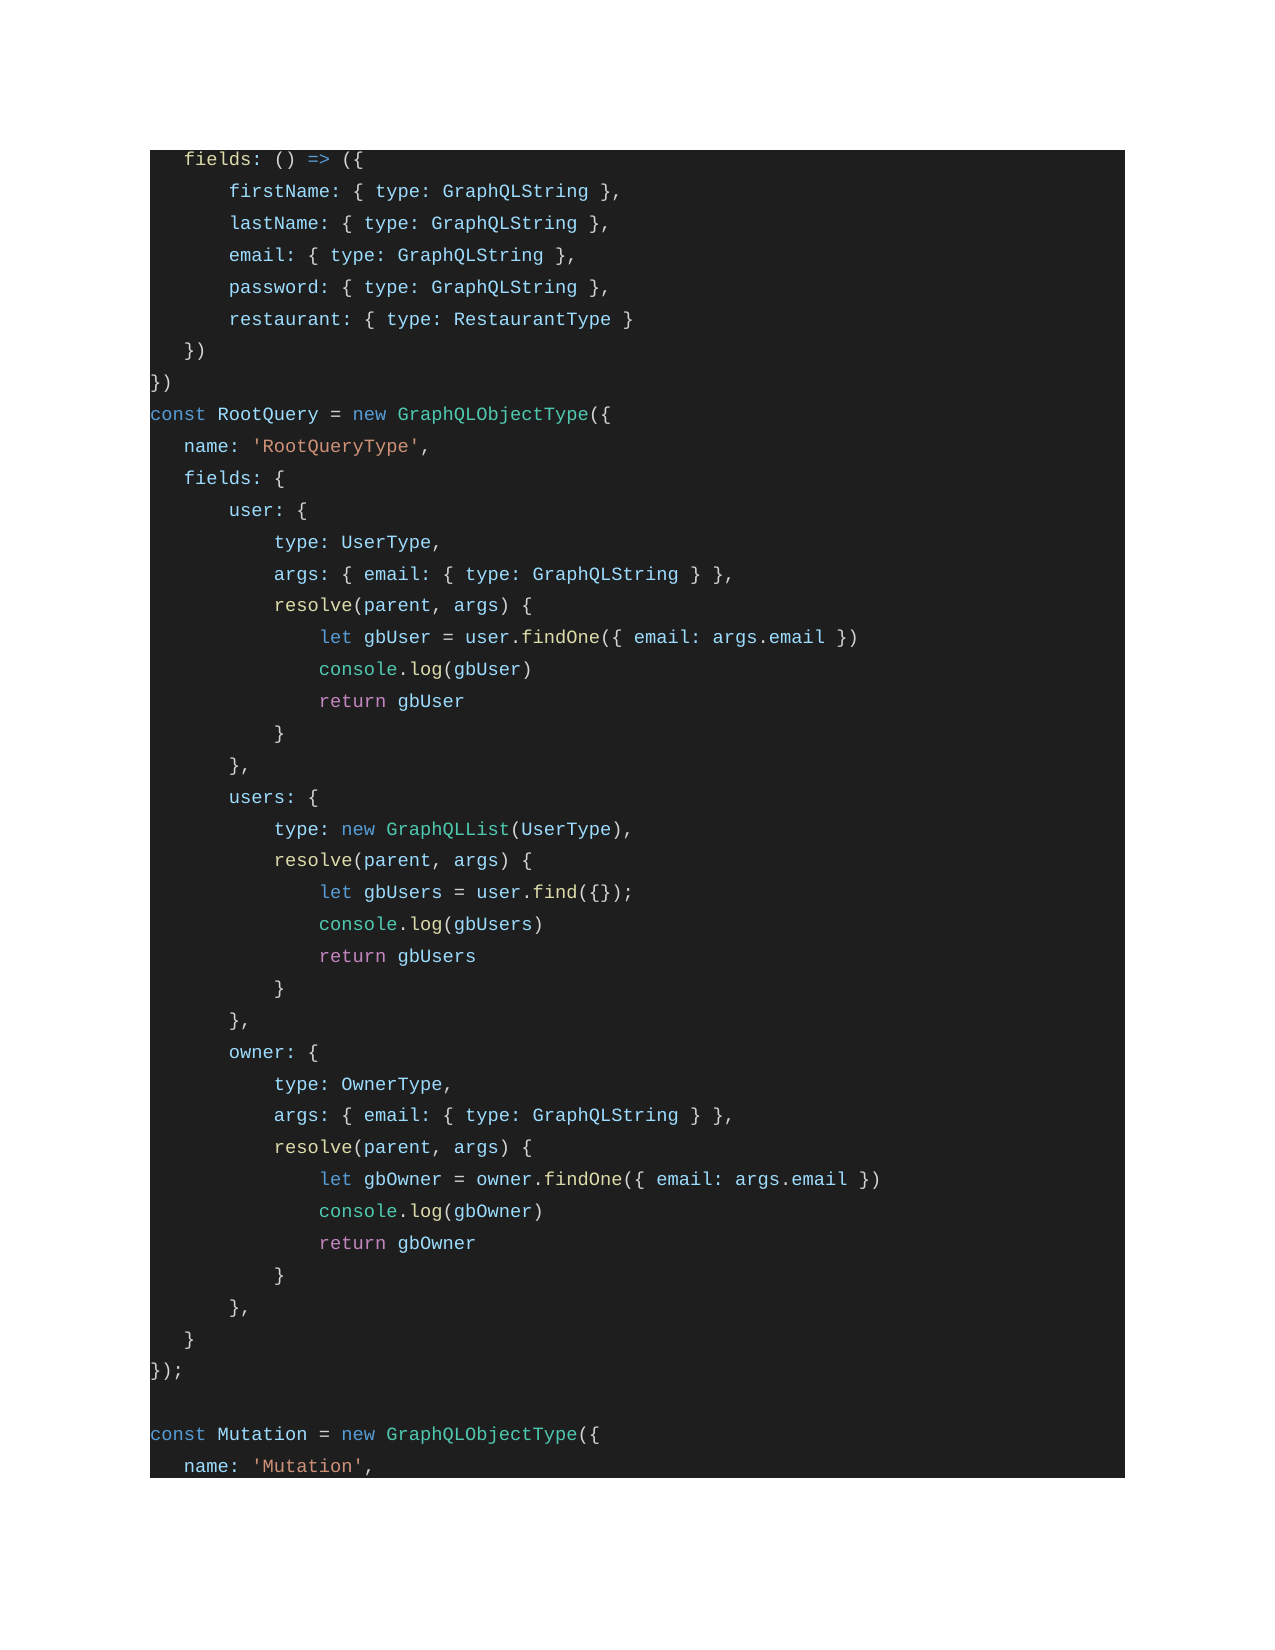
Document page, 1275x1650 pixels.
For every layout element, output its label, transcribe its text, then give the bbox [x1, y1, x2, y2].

text let gbUser = user.findOne({ email: args.email }) [150, 628, 1125, 649]
text }, [150, 756, 1125, 777]
text email: { type: GraphQLString }, [150, 246, 1125, 267]
text owner: { [150, 1042, 1125, 1064]
text return gbUsers [150, 947, 1125, 968]
text name: 'RootQueryType', [150, 437, 1125, 458]
text } [150, 724, 1125, 745]
text type: new GraphQLList(UserType), [150, 819, 1125, 841]
text resolve(parent, args) { [150, 851, 1125, 872]
text }) [150, 373, 1125, 394]
text console.log(gbUser) [150, 660, 1125, 681]
text return gbUser [150, 692, 1125, 713]
text resolve(parent, args) { [150, 1138, 1125, 1159]
text args: { email: { type: GraphQLString } }, [150, 1106, 1125, 1127]
text fields: { [150, 469, 1125, 490]
text const RootQuery = new GraphQLObjectType({ [150, 405, 1125, 426]
text resolve(parent, args) { [150, 596, 1125, 617]
text let gbUsers = user.find({}); [150, 883, 1125, 904]
text }, [150, 1297, 1125, 1319]
text users: { [150, 787, 1125, 809]
text firstName: { type: GraphQLString }, [150, 182, 1125, 203]
text name: 'Mutation', [150, 1457, 1125, 1478]
text const Mutation = new GraphQLObjectType({ [150, 1425, 1125, 1446]
text args: { email: { type: GraphQLString } }, [150, 564, 1125, 586]
text fields: () => ({ [150, 150, 1125, 171]
text } [150, 1329, 1125, 1351]
text }); [150, 1361, 1125, 1382]
text return gbOwner [150, 1234, 1125, 1255]
text console.log(gbUsers) [150, 915, 1125, 936]
text }, [150, 1011, 1125, 1032]
text type: OwnerType, [150, 1074, 1125, 1096]
text } [150, 1266, 1125, 1287]
text user: { [150, 501, 1125, 522]
text }) [150, 341, 1125, 362]
text } [150, 979, 1125, 1000]
text password: { type: GraphQLString }, [150, 277, 1125, 299]
text restaurant: { type: RestaurantType } [150, 309, 1125, 331]
text type: UserType, [150, 532, 1125, 554]
text let gbOwner = owner.findOne({ email: args.email }) [150, 1170, 1125, 1191]
text console.log(gbOwner) [150, 1202, 1125, 1223]
text lastName: { type: GraphQLString }, [150, 214, 1125, 235]
